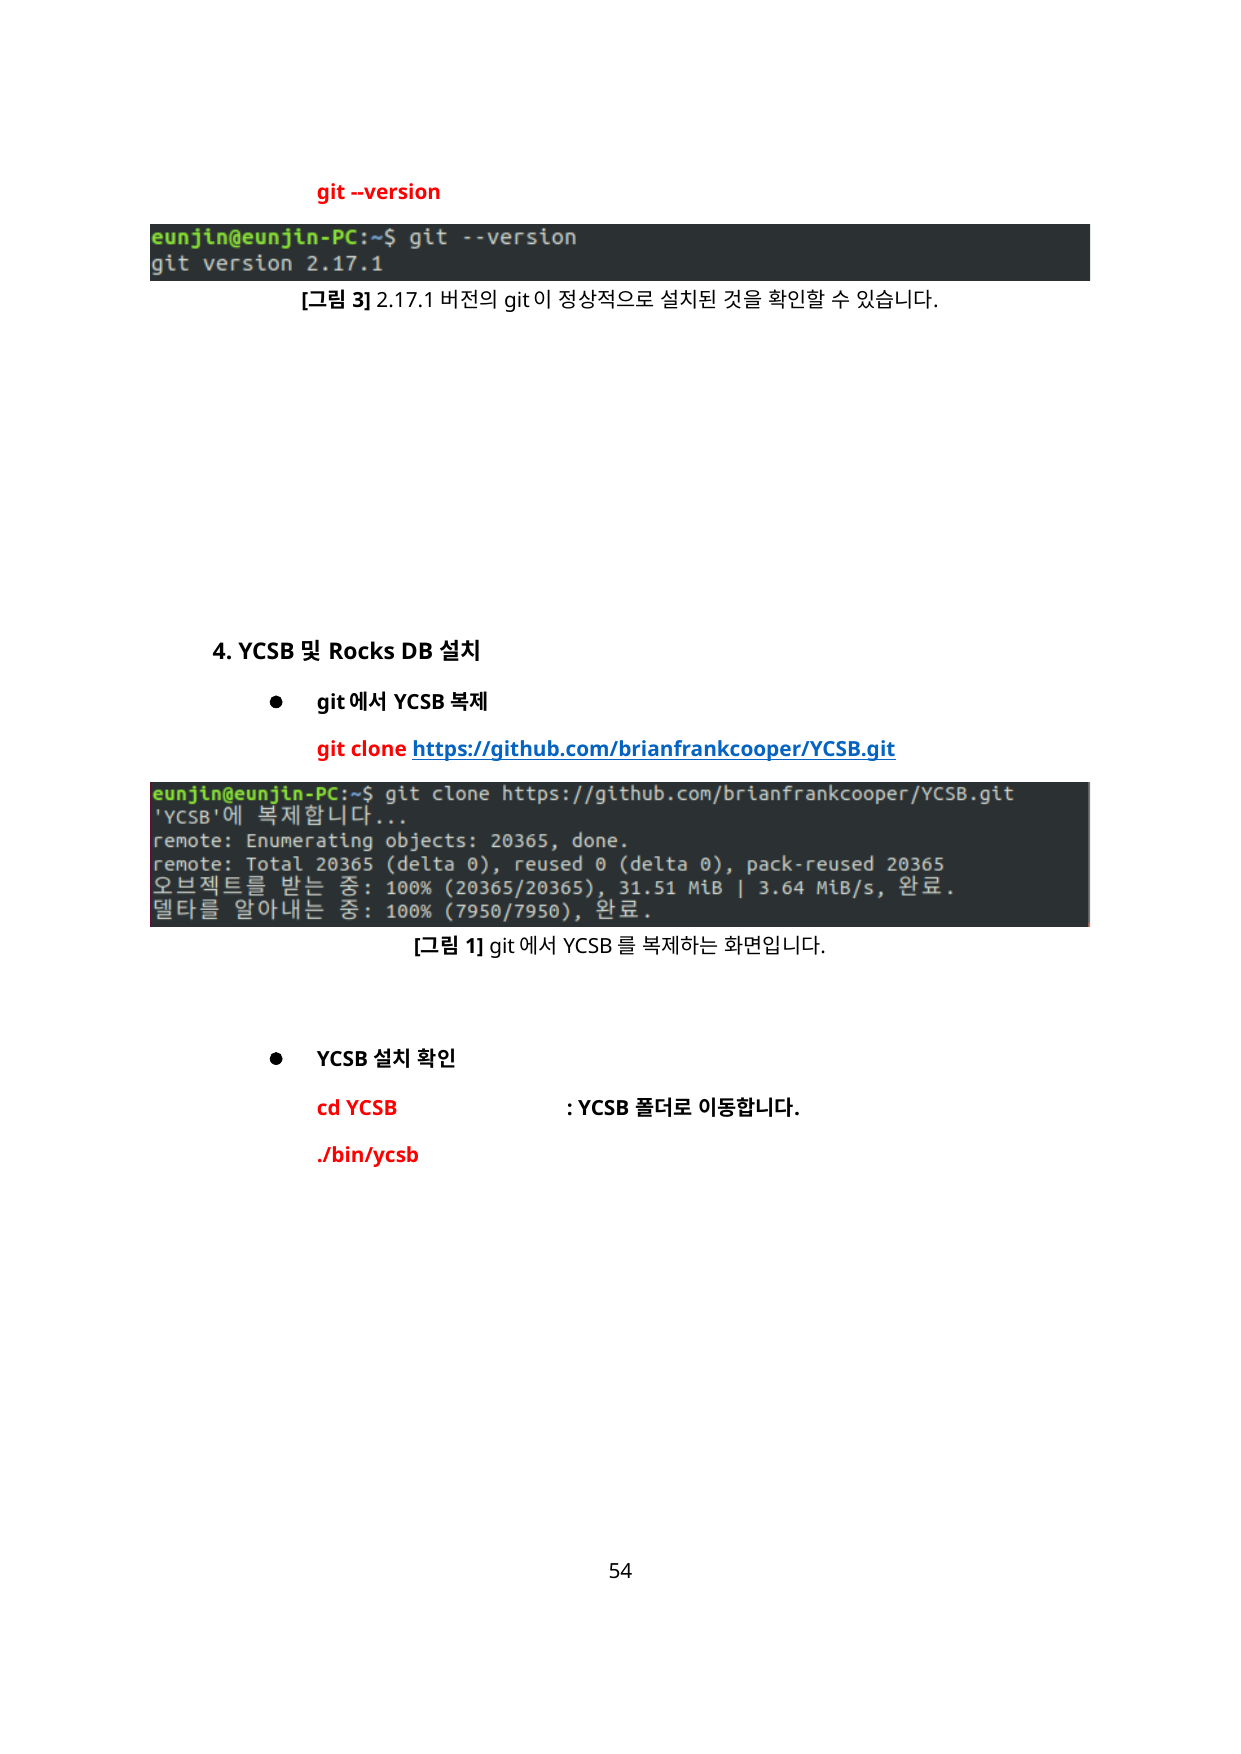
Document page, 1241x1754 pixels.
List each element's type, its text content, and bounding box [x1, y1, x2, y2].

text git clone https://github.com/brianfrankcooper/YCSB.git [317, 734, 1090, 763]
text cd YCSB : YCSB 폴더로 이동합니다. [317, 1091, 1090, 1121]
text ./bin/ycsb [150, 1141, 1090, 1169]
list git에서 YCSB 복제 [233, 685, 1090, 716]
list YCSB 설치 확인 [233, 1042, 1090, 1072]
picture [150, 224, 1091, 281]
text git --version [317, 177, 1090, 206]
subtitle 4. YCSB 및 Rocks DB 설치 [212, 633, 1090, 666]
picture [150, 782, 1091, 927]
